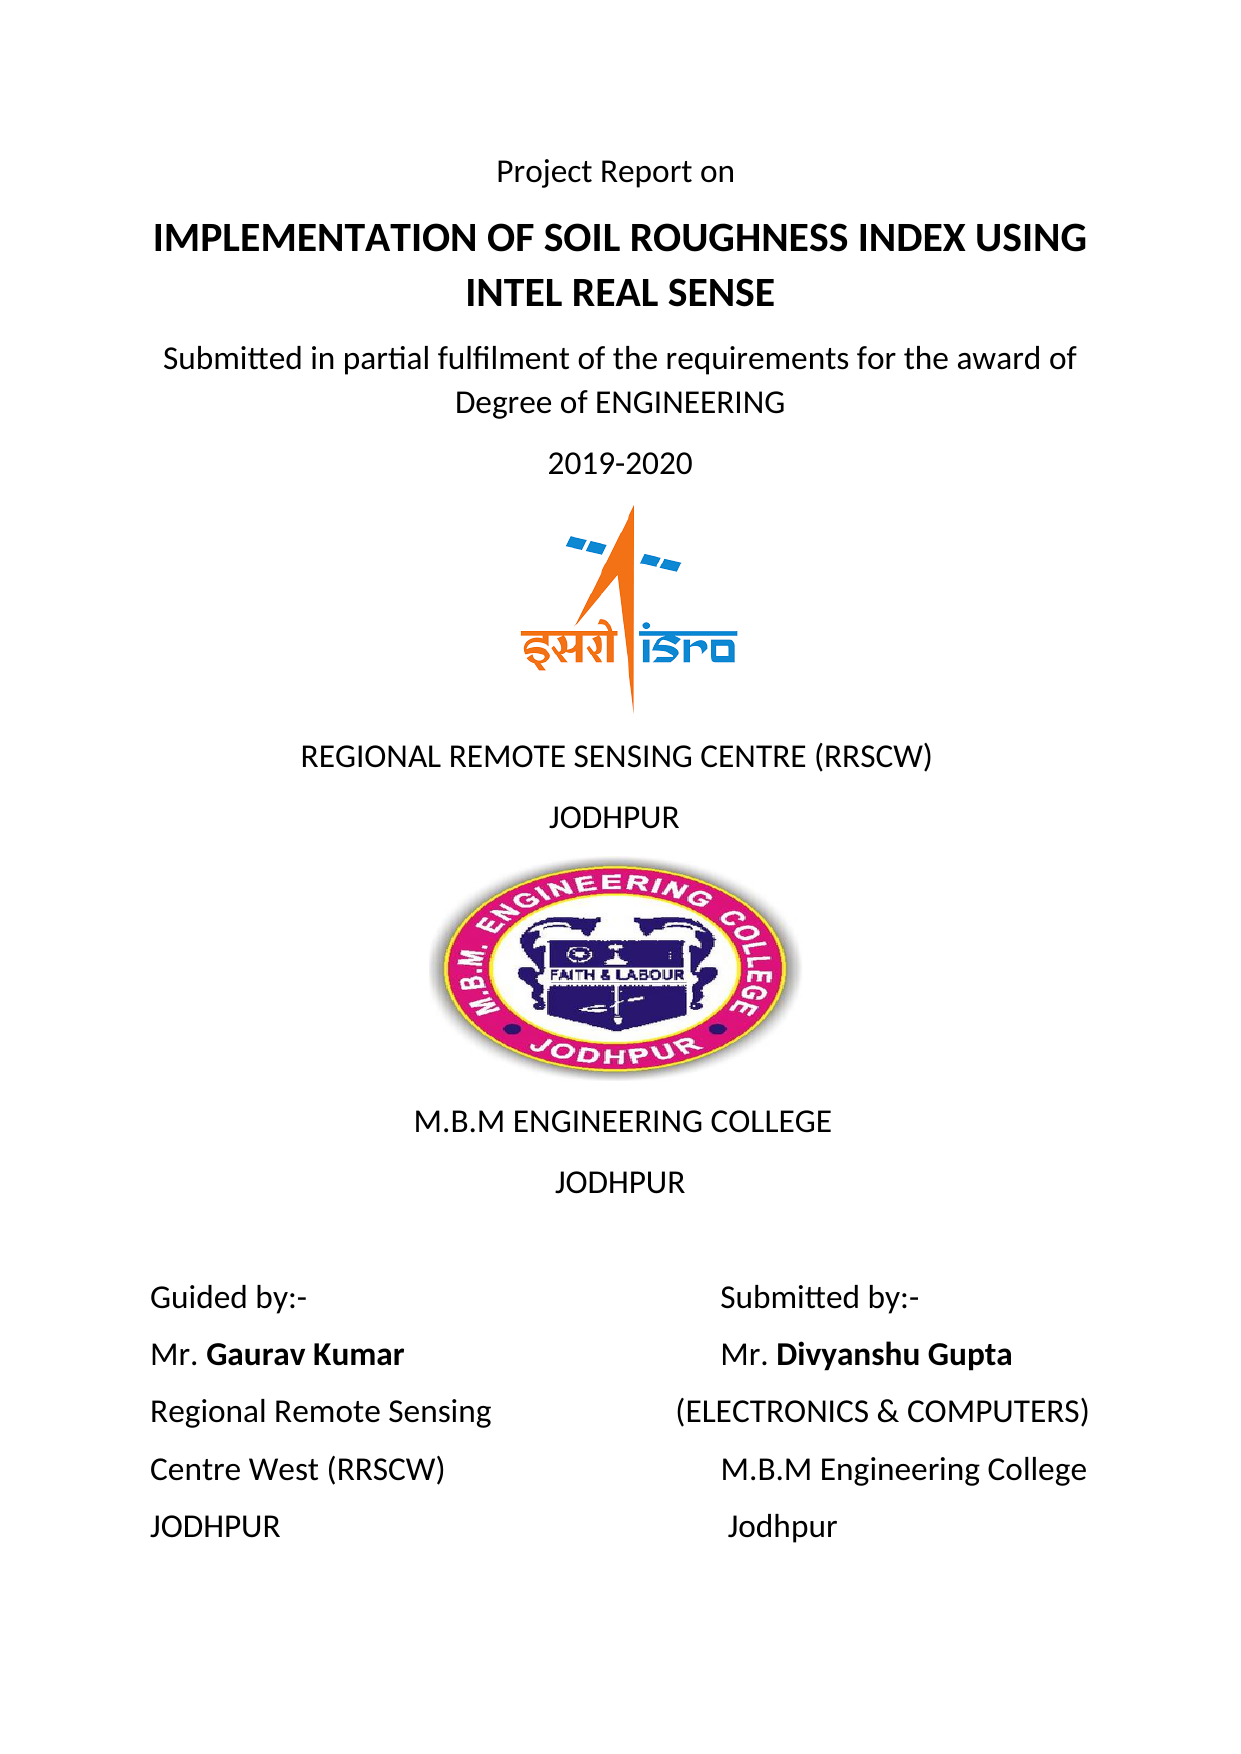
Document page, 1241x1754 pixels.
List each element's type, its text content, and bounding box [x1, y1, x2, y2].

text Regional Remote Sensing (ELECTRONICS & COMPUTERS) [150, 1390, 1090, 1431]
text Mr. Gaurav Kumar Mr. Divyanshu Gupta [150, 1333, 1090, 1374]
text REGIONAL REMOTE SENSING CENTRE (RRSCW) [150, 736, 1090, 776]
text JODHPUR Jodhpur [150, 1505, 1090, 1546]
text IMPLEMENTATION OF SOIL ROUGHNESS INDEX USING INTEL REAL SENSE [150, 211, 1090, 316]
text Guided by:- Submitted by:- [150, 1276, 1090, 1316]
picture [428, 856, 803, 1081]
text Project Report on [150, 150, 1090, 191]
text JODHPUR [150, 796, 1090, 837]
text JODHPUR [150, 1161, 1090, 1202]
text M.B.M ENGINEERING COLLEGE [150, 1100, 1090, 1141]
text Submitted in partial fulfilment of the requirements for the award of Degree of ENGINEERING [150, 337, 1090, 422]
text 2019-2020 [150, 442, 1090, 482]
text Centre West (RRSCW) M.B.M Engineering College [150, 1448, 1090, 1488]
picture [519, 502, 739, 716]
